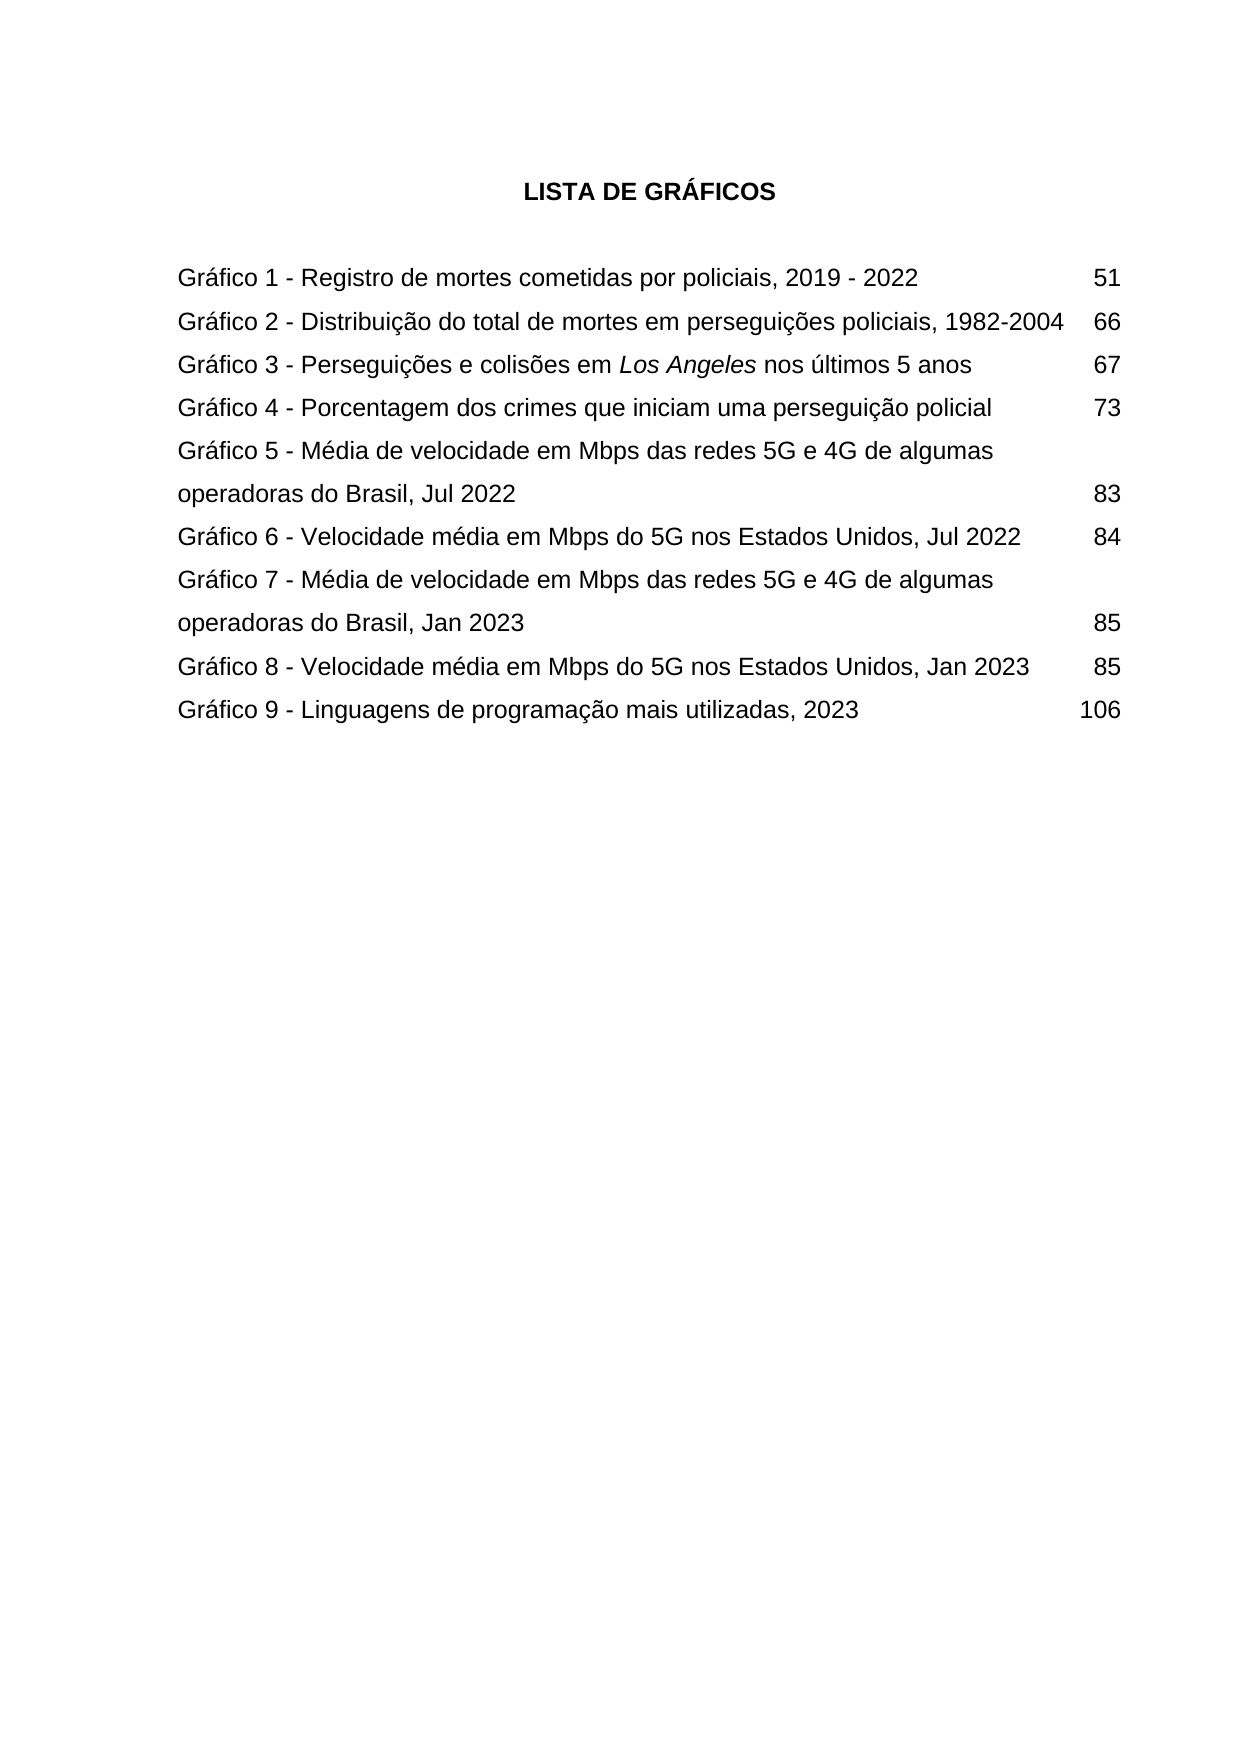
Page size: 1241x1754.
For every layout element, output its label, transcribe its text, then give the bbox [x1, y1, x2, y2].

text Gráfico 5 - Média de velocidade em Mbps das redes 5G e 4G de algumas operadoras do Brasil, Jul 2022 83 [177, 436, 1122, 508]
text Gráfico 7 - Média de velocidade em Mbps das redes 5G e 4G de algumas operadoras do Brasil, Jan 2023 85 [177, 565, 1122, 637]
text Gráfico 3 - Perseguições e colisões em Los Angeles nos últimos 5 anos 67 [177, 350, 1122, 378]
text LISTA DE GRÁFICOS [177, 177, 1122, 206]
text Gráfico 8 - Velocidade média em Mbps do 5G nos Estados Unidos, Jan 2023 85 [177, 652, 1122, 680]
text Gráfico 6 - Velocidade média em Mbps do 5G nos Estados Unidos, Jul 2022 84 [177, 522, 1122, 551]
text Gráfico 2 - Distribuição do total de mortes em perseguições policiais, 1982-2004 66 [177, 307, 1122, 335]
text Gráfico 4 - Porcentagem dos crimes que iniciam uma perseguição policial 73 [177, 393, 1122, 422]
text Gráfico 9 - Linguagens de programação mais utilizadas, 2023 106 [177, 695, 1122, 723]
text Gráfico 1 - Registro de mortes cometidas por policiais, 2019 - 2022 51 [177, 263, 1122, 292]
